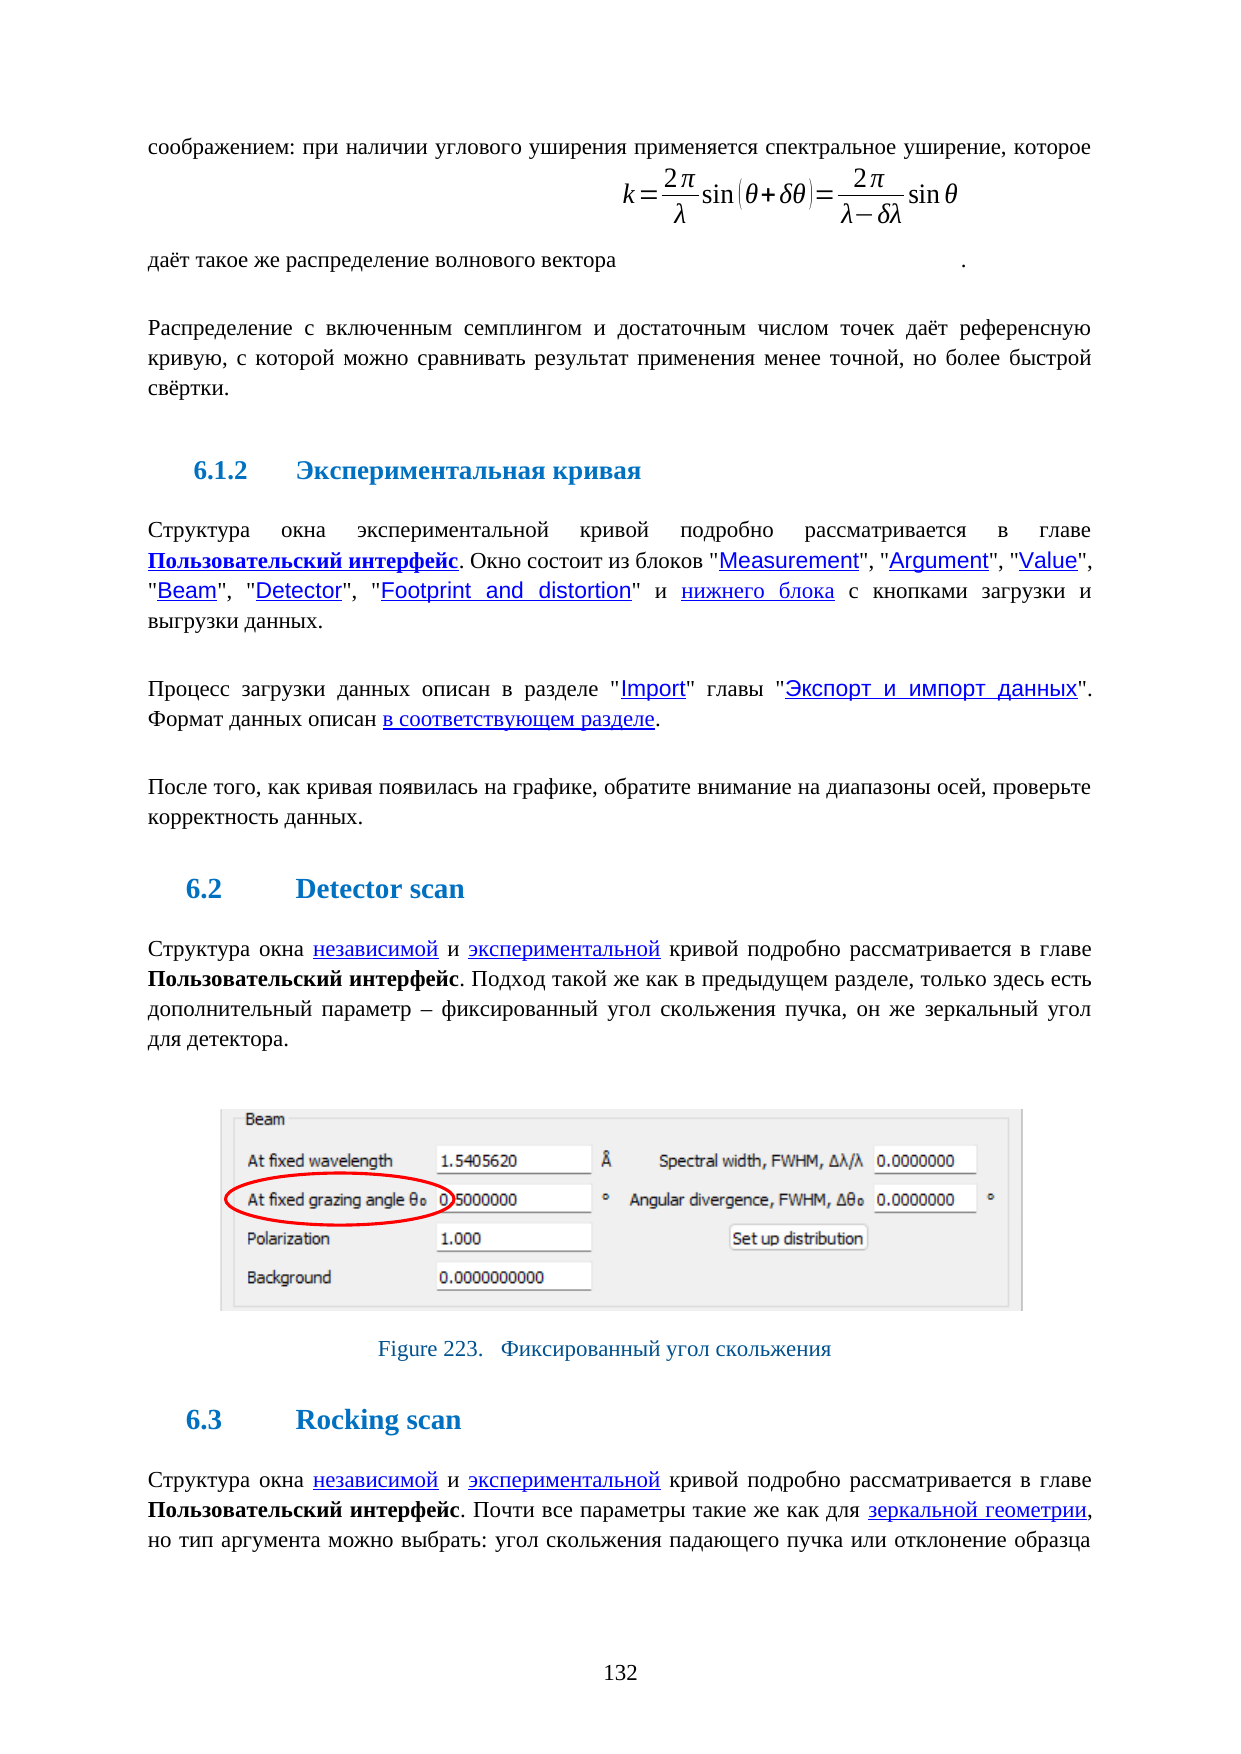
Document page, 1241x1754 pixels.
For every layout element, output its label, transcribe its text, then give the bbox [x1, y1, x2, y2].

subtitle Экспериментальная кривая [193, 454, 1093, 485]
text Структура окна независимой и экспериментальной кривой подробно рассматривается в главе Пользовательский интерфейс. Подход такой же как в предыдущем разделе, только здесь есть дополнительный параметр – фиксированный угол скольжения пучка, он же зеркальный угол для детектора. [148, 934, 1093, 1052]
subtitle Rocking scan [155, 1402, 1093, 1436]
text Распределение с включенным семплингом и достаточным числом точек даёт референсную кривую, с которой можно сравнивать результат применения менее точной, но более быстрой свёртки. [148, 313, 1093, 400]
text Структура окна экспериментальной кривой подробно рассматривается в главе Пользовательский интерфейс. Окно состоит из блоков "Measurement", "Argument", "Value", "Beam", "Detector", "Footprint and distortion" и нижнего блока с кнопками загрузки и выгрузки данных. [148, 517, 1093, 634]
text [148, 133, 1093, 272]
text Процесс загрузки данных описан в разделе "Import" главы "Экспорт и импорт данных". Формат данных описан в соответствующем разделе. [148, 675, 1093, 732]
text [148, 1466, 1093, 1553]
text После того, как кривая появилась на графике, обратите внимание на диапазоны осей, проверьте корректность данных. [148, 773, 1093, 830]
picture [220, 1109, 1023, 1311]
subtitle Detector scan [155, 871, 1093, 904]
